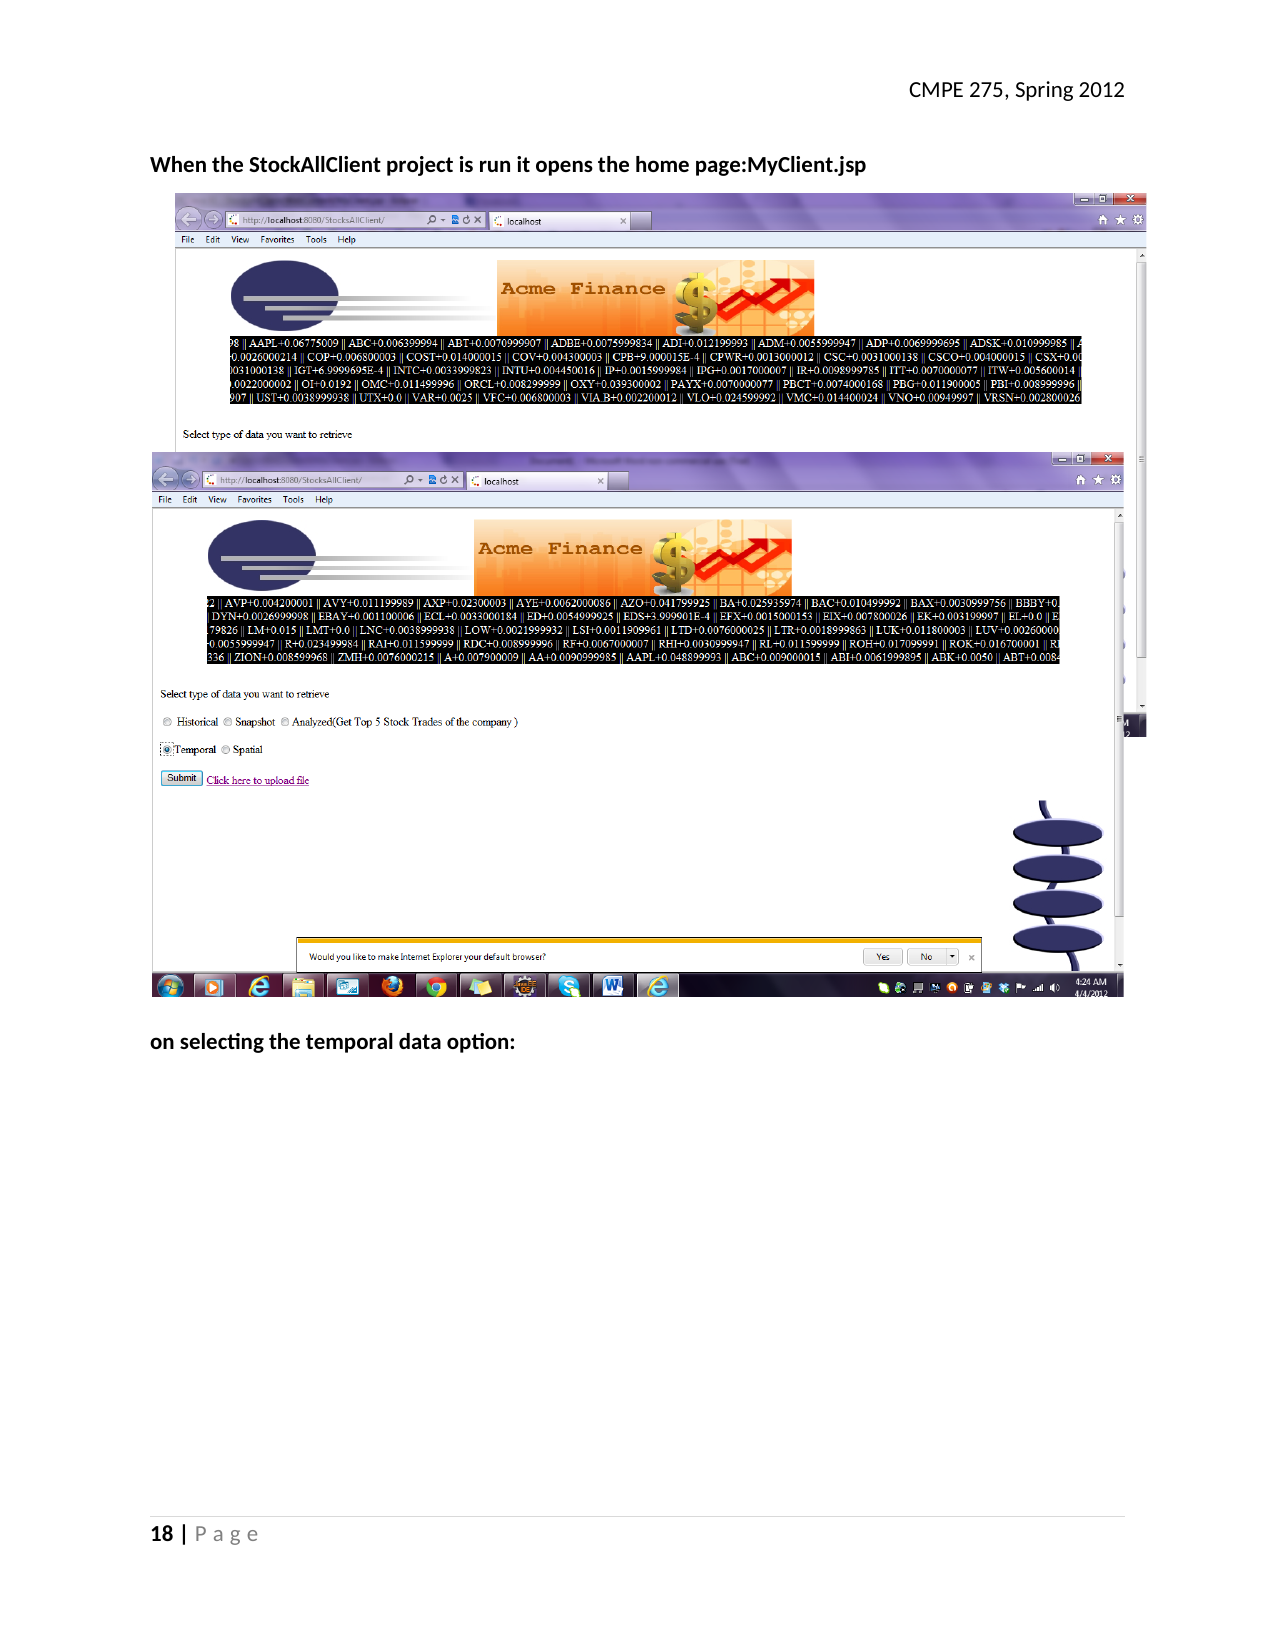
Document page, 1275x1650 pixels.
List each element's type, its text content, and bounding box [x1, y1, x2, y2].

text When the StockAllClient project is run it opens the home page:MyClient.jsp [150, 150, 1125, 178]
picture [152, 193, 1147, 996]
text on selecting the temporal data option: [150, 415, 1125, 1056]
